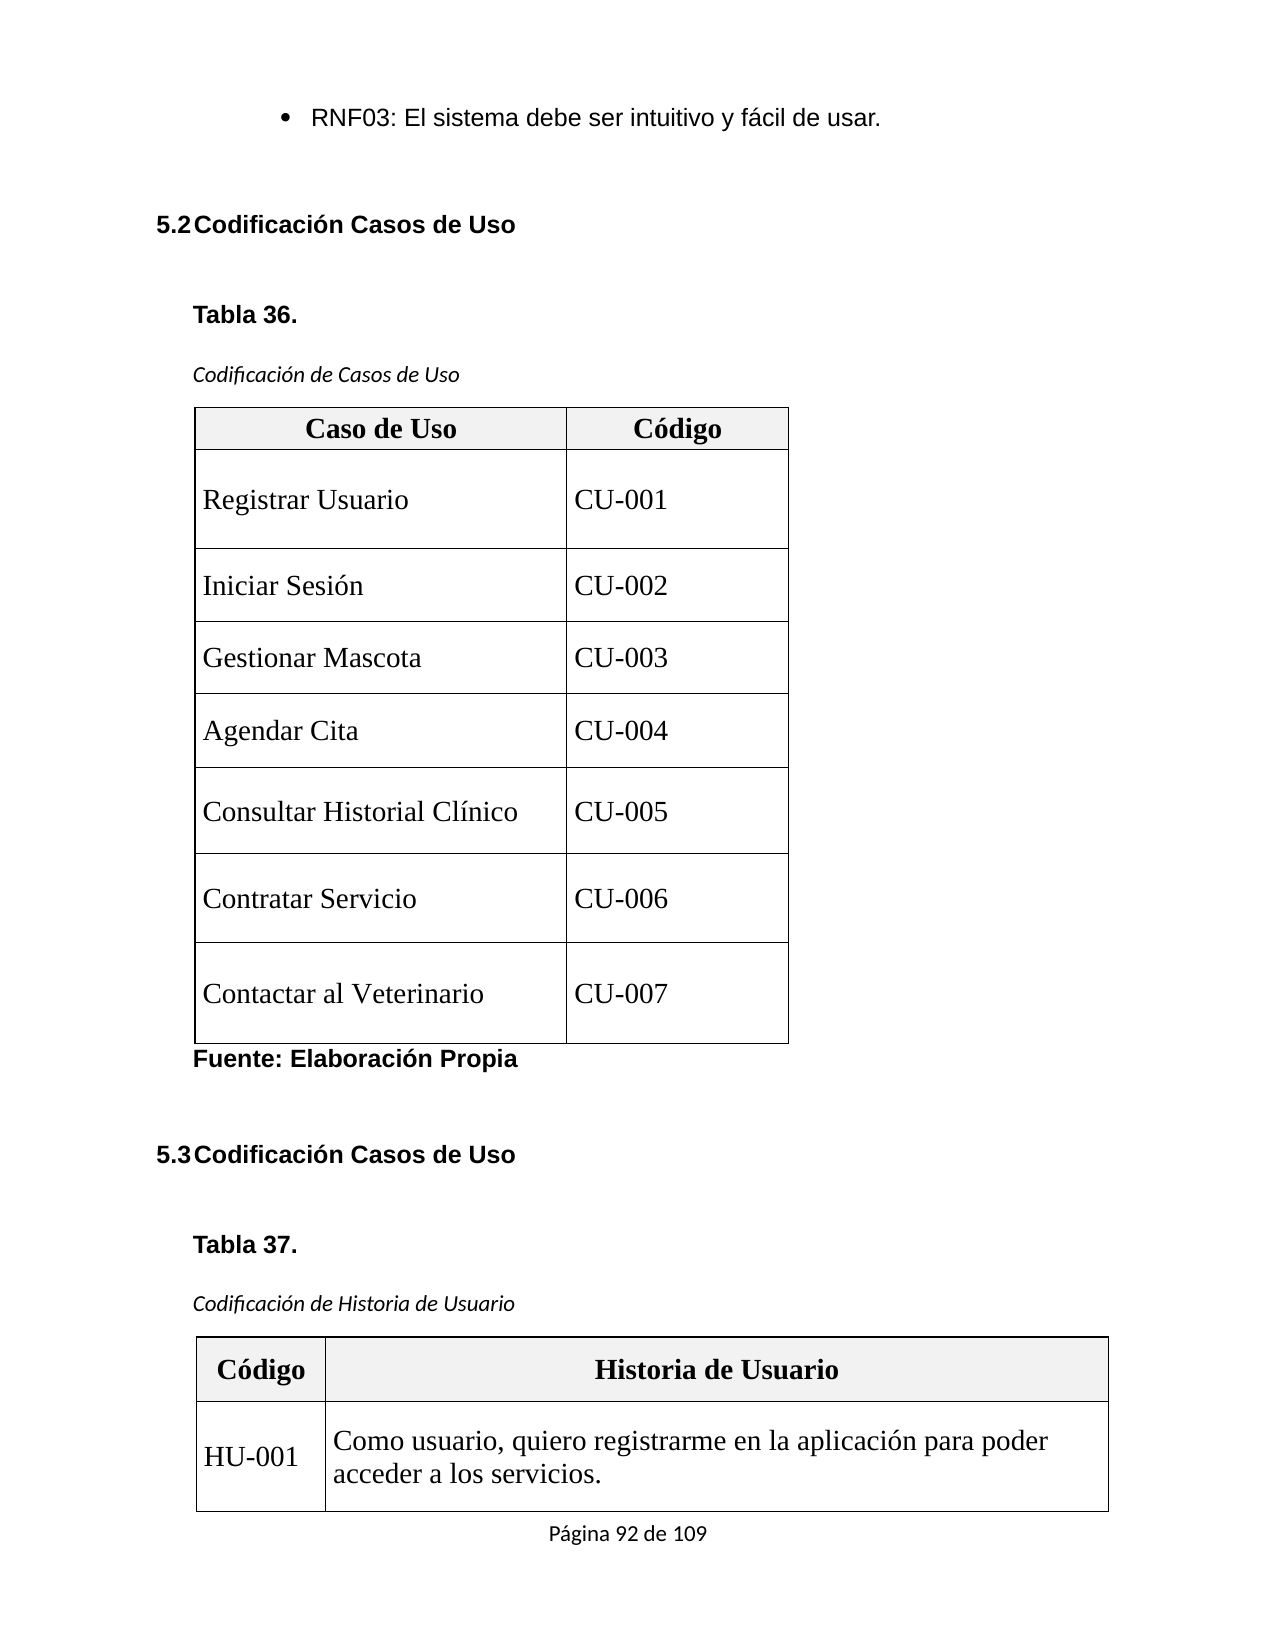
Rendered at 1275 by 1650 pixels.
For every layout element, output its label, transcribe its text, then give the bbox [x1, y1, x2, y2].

text Fuente: Elaboración Propia [119, 1044, 1137, 1073]
table_cell Agendar Cita [196, 694, 566, 767]
table_cell CU-003 [567, 622, 788, 693]
subtitle Codificación Casos de Uso [156, 210, 1137, 239]
table_cell Iniciar Sesión [196, 549, 566, 621]
table_cell CU-002 [567, 549, 788, 621]
table_cell HU-001 [197, 1402, 325, 1511]
table_header Código [567, 408, 788, 449]
table_cell CU-001 [567, 450, 788, 548]
table_cell Contratar Servicio [196, 854, 566, 942]
table_cell Gestionar Mascota [196, 622, 566, 693]
table_cell Como usuario, quiero registrarme en la aplicación para poder acceder a los servicios. [326, 1402, 1108, 1511]
table_header Historia de Usuario [326, 1338, 1108, 1401]
subtitle Codificación Casos de Uso [156, 1140, 1137, 1168]
text Tabla 36. [119, 300, 1137, 329]
table_cell CU-005 [567, 768, 788, 853]
table_cell Consultar Historial Clínico [196, 768, 566, 853]
table_cell CU-006 [567, 854, 788, 942]
table_header Caso de Uso [196, 408, 566, 449]
text Codificación de Historia de Usuario [119, 1289, 1137, 1318]
text Tabla 37. [119, 1230, 1137, 1258]
table_cell Contactar al Veterinario [196, 943, 566, 1043]
table_header Código [197, 1338, 325, 1401]
text Codificación de Casos de Uso [119, 360, 1137, 388]
table_cell CU-004 [567, 694, 788, 767]
table_cell CU-007 [567, 943, 788, 1043]
list RNF03: El sistema debe ser intuitivo y fácil de usar. [281, 103, 1137, 132]
table_cell Registrar Usuario [196, 450, 566, 548]
